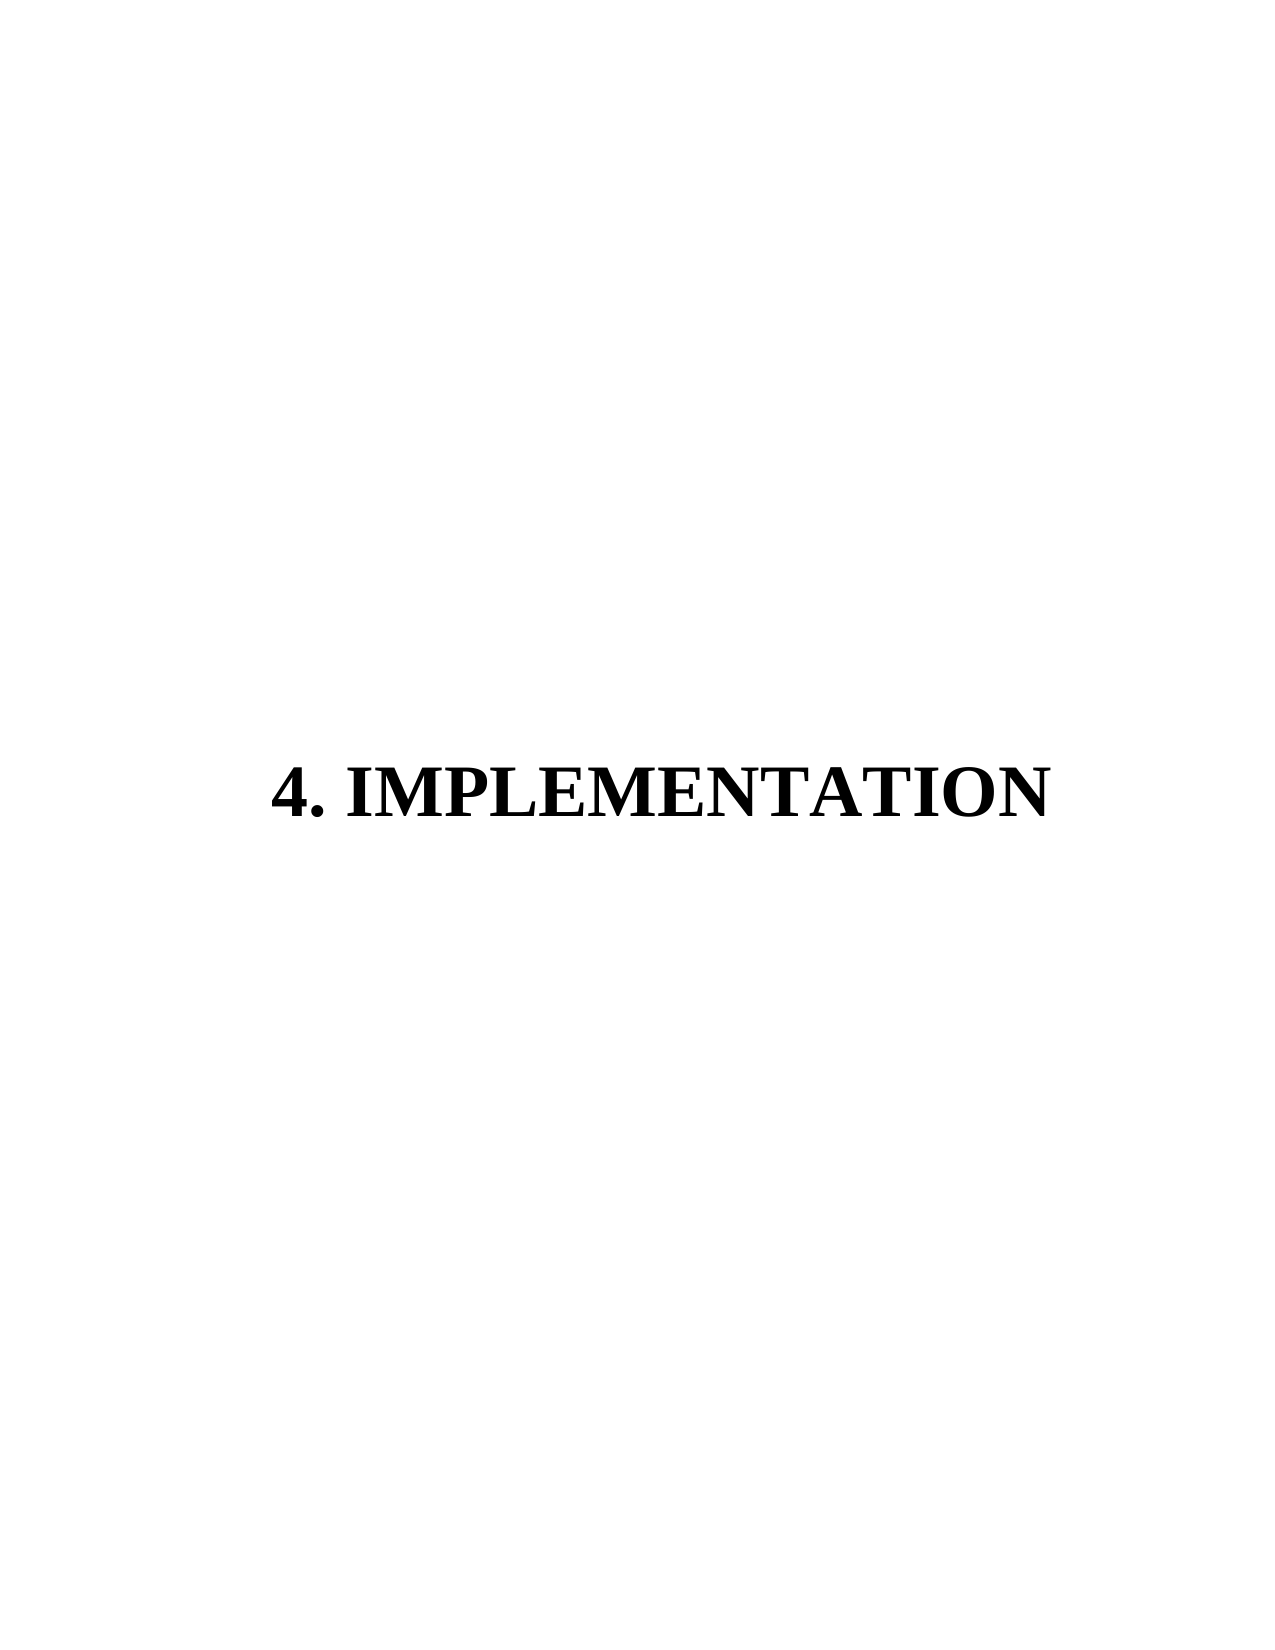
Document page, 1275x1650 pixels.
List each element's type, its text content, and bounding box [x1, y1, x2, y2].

text 4. IMPLEMENTATION [179, 748, 1164, 833]
